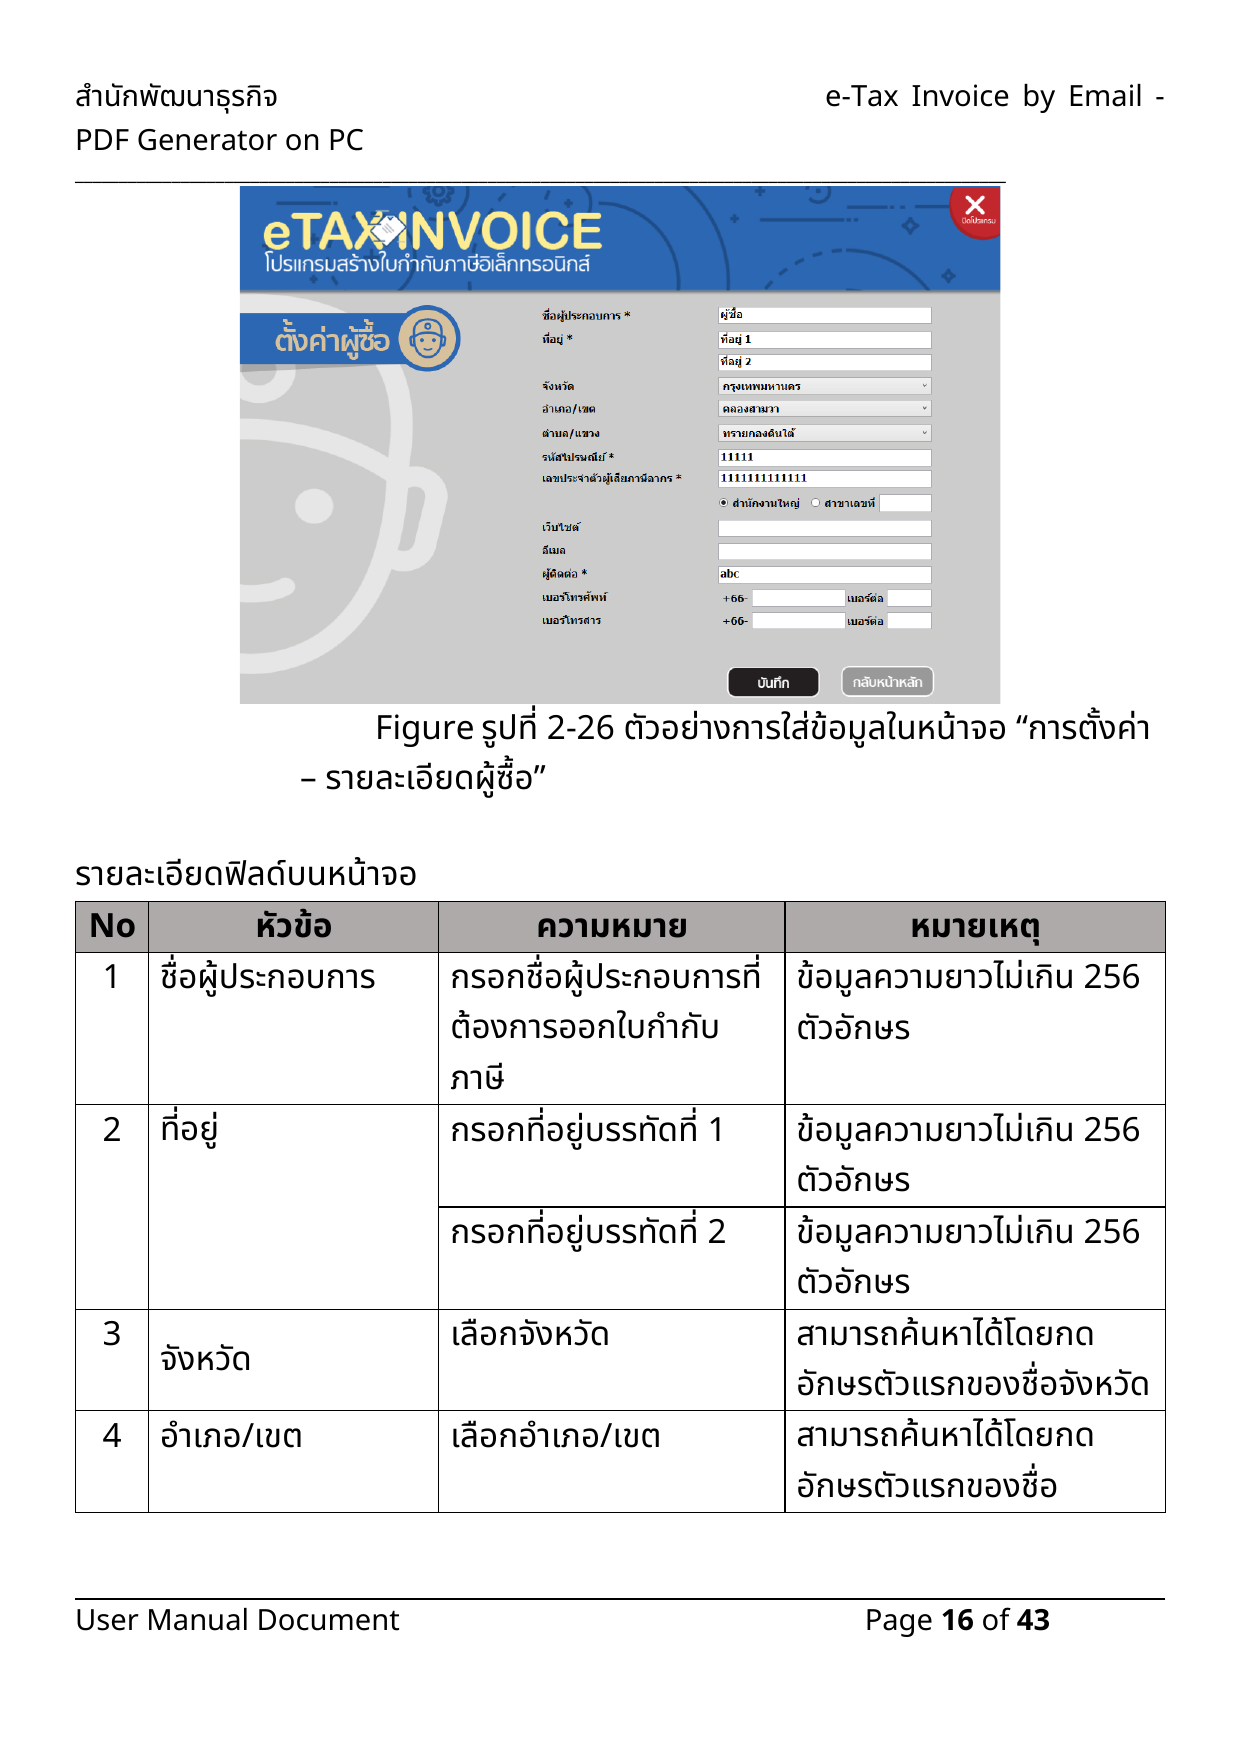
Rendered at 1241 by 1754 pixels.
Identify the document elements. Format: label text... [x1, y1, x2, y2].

table_cell [786, 1208, 1165, 1308]
table_header [149, 902, 438, 952]
table_cell [439, 1411, 784, 1512]
table_header [439, 902, 784, 952]
table_cell [439, 1310, 784, 1410]
table_cell [439, 1208, 784, 1308]
table_cell [439, 953, 784, 1104]
table_cell [786, 1105, 1165, 1206]
text 2 [300, 704, 1165, 805]
table_header [76, 902, 148, 952]
table_cell [149, 1411, 438, 1512]
table_cell [786, 953, 1165, 1104]
table_cell [149, 953, 438, 1104]
table_cell [76, 953, 148, 1104]
table_header [786, 902, 1165, 952]
table_cell [786, 1411, 1165, 1512]
table_cell [76, 1105, 148, 1308]
table_cell [149, 1310, 438, 1410]
table_cell [76, 1310, 148, 1410]
table_cell [439, 1105, 784, 1206]
table_cell [76, 1411, 148, 1512]
picture [239, 186, 1001, 704]
table_cell [149, 1105, 438, 1308]
table_cell [786, 1310, 1165, 1410]
